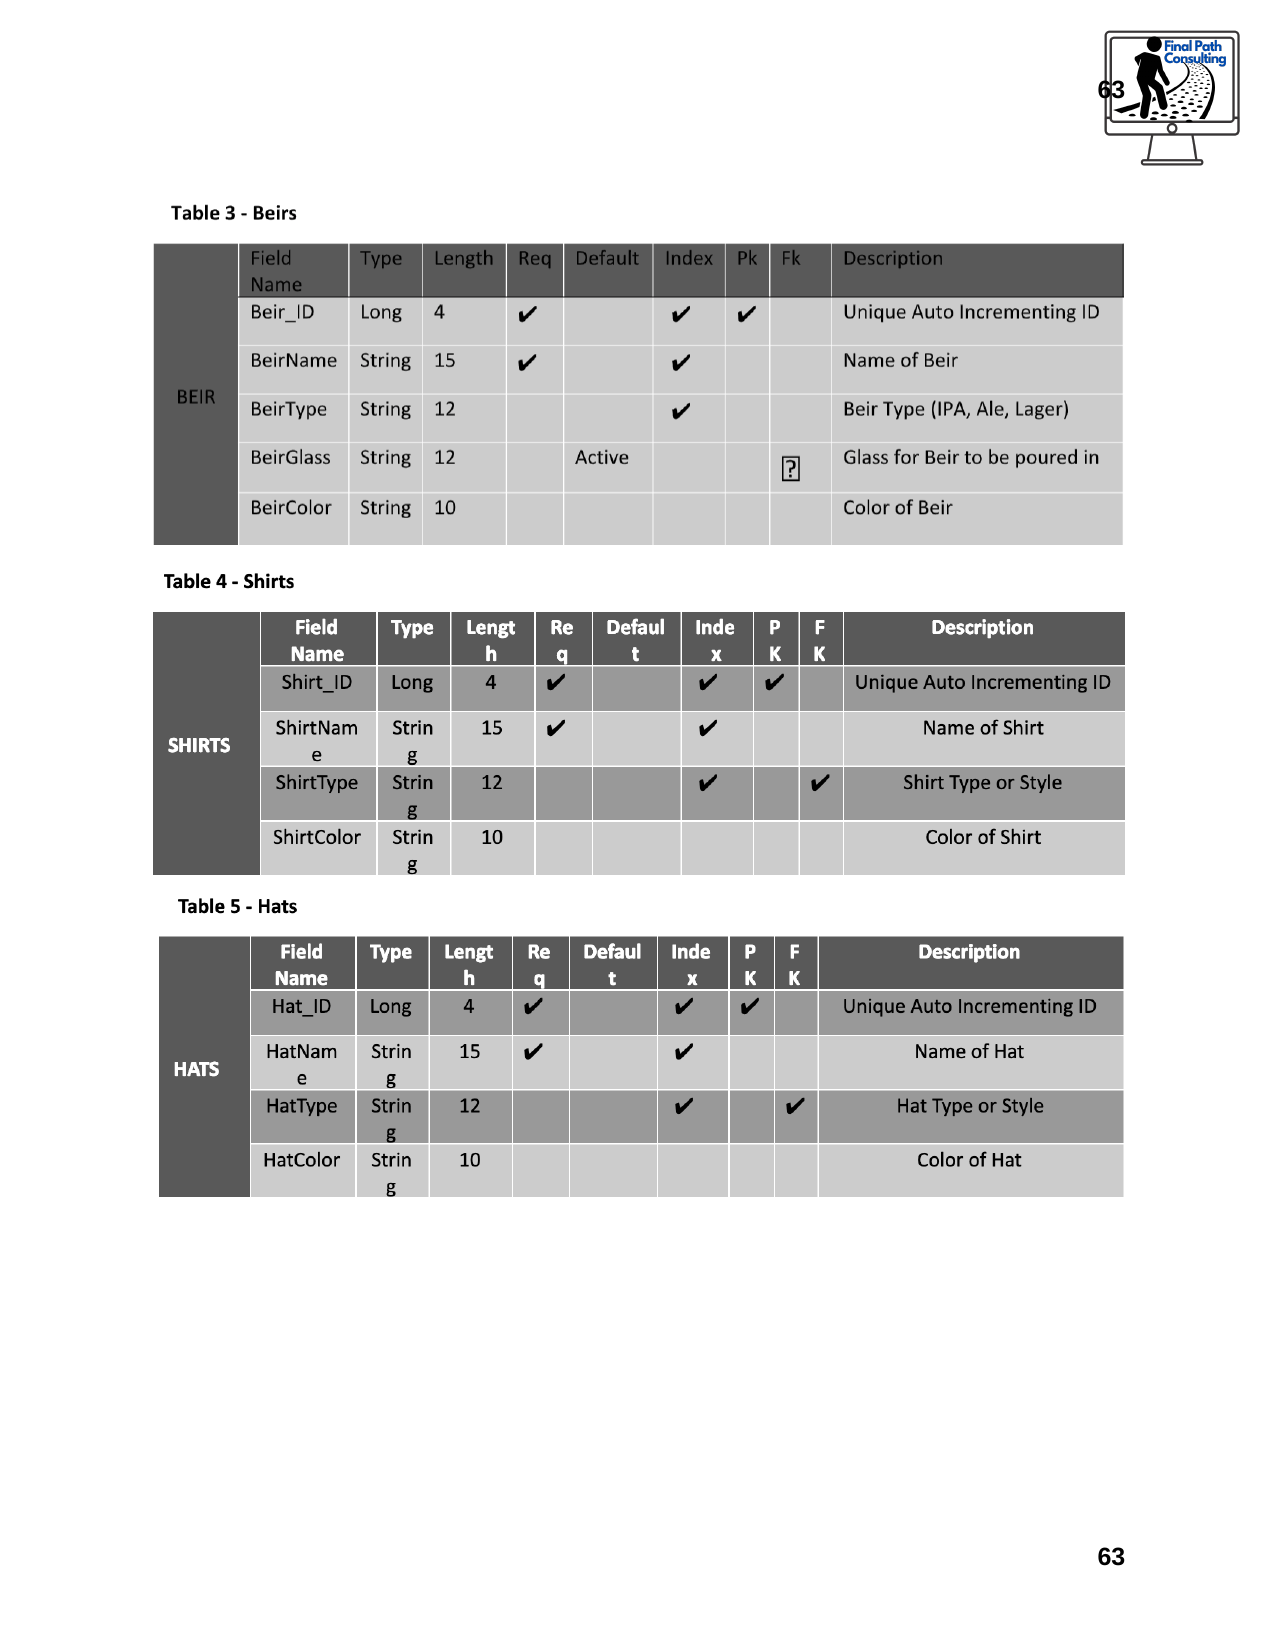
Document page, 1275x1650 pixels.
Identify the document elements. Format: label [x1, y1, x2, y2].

picture [150, 192, 1125, 545]
picture [1098, 18, 1247, 174]
picture [150, 548, 1125, 876]
picture [150, 880, 1125, 1197]
